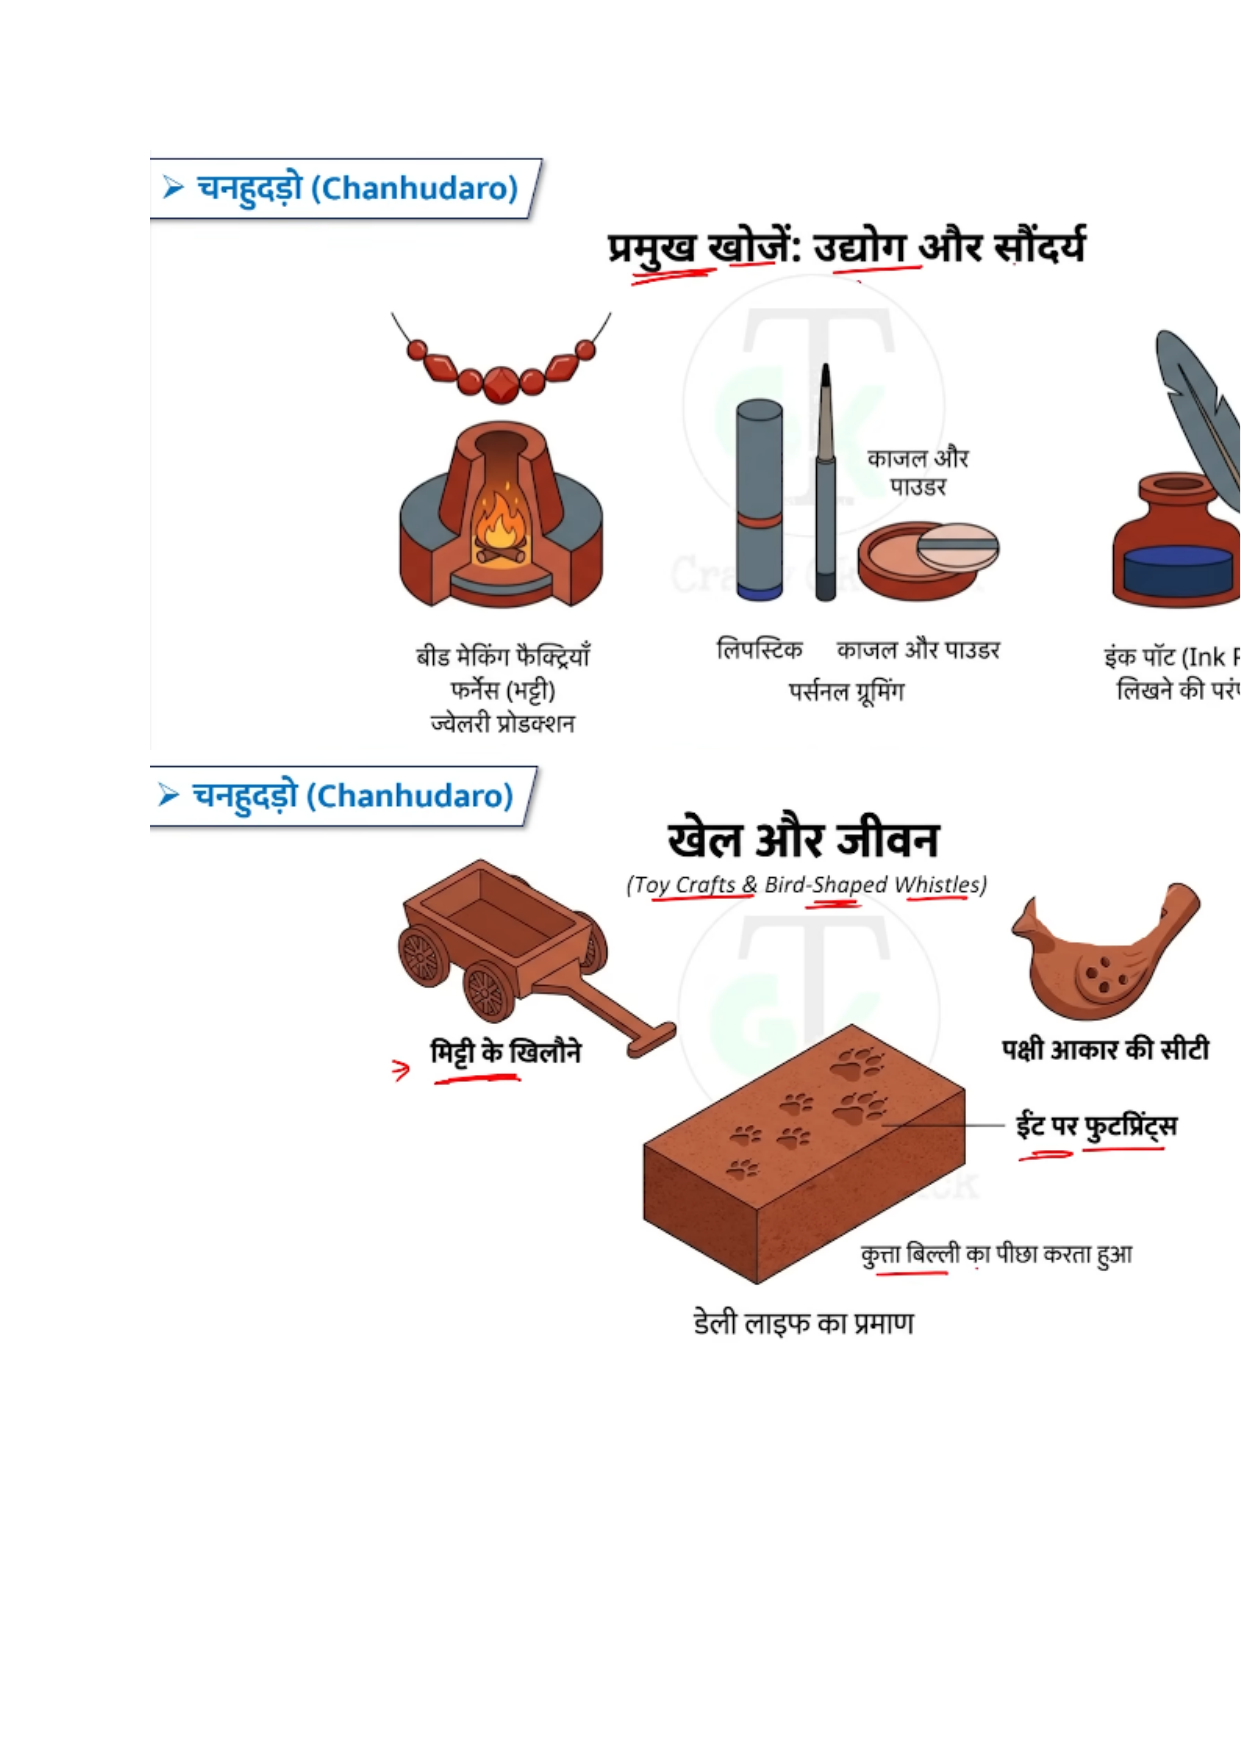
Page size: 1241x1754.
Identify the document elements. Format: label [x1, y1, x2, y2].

picture [150, 150, 1241, 750]
picture [150, 752, 1227, 1346]
